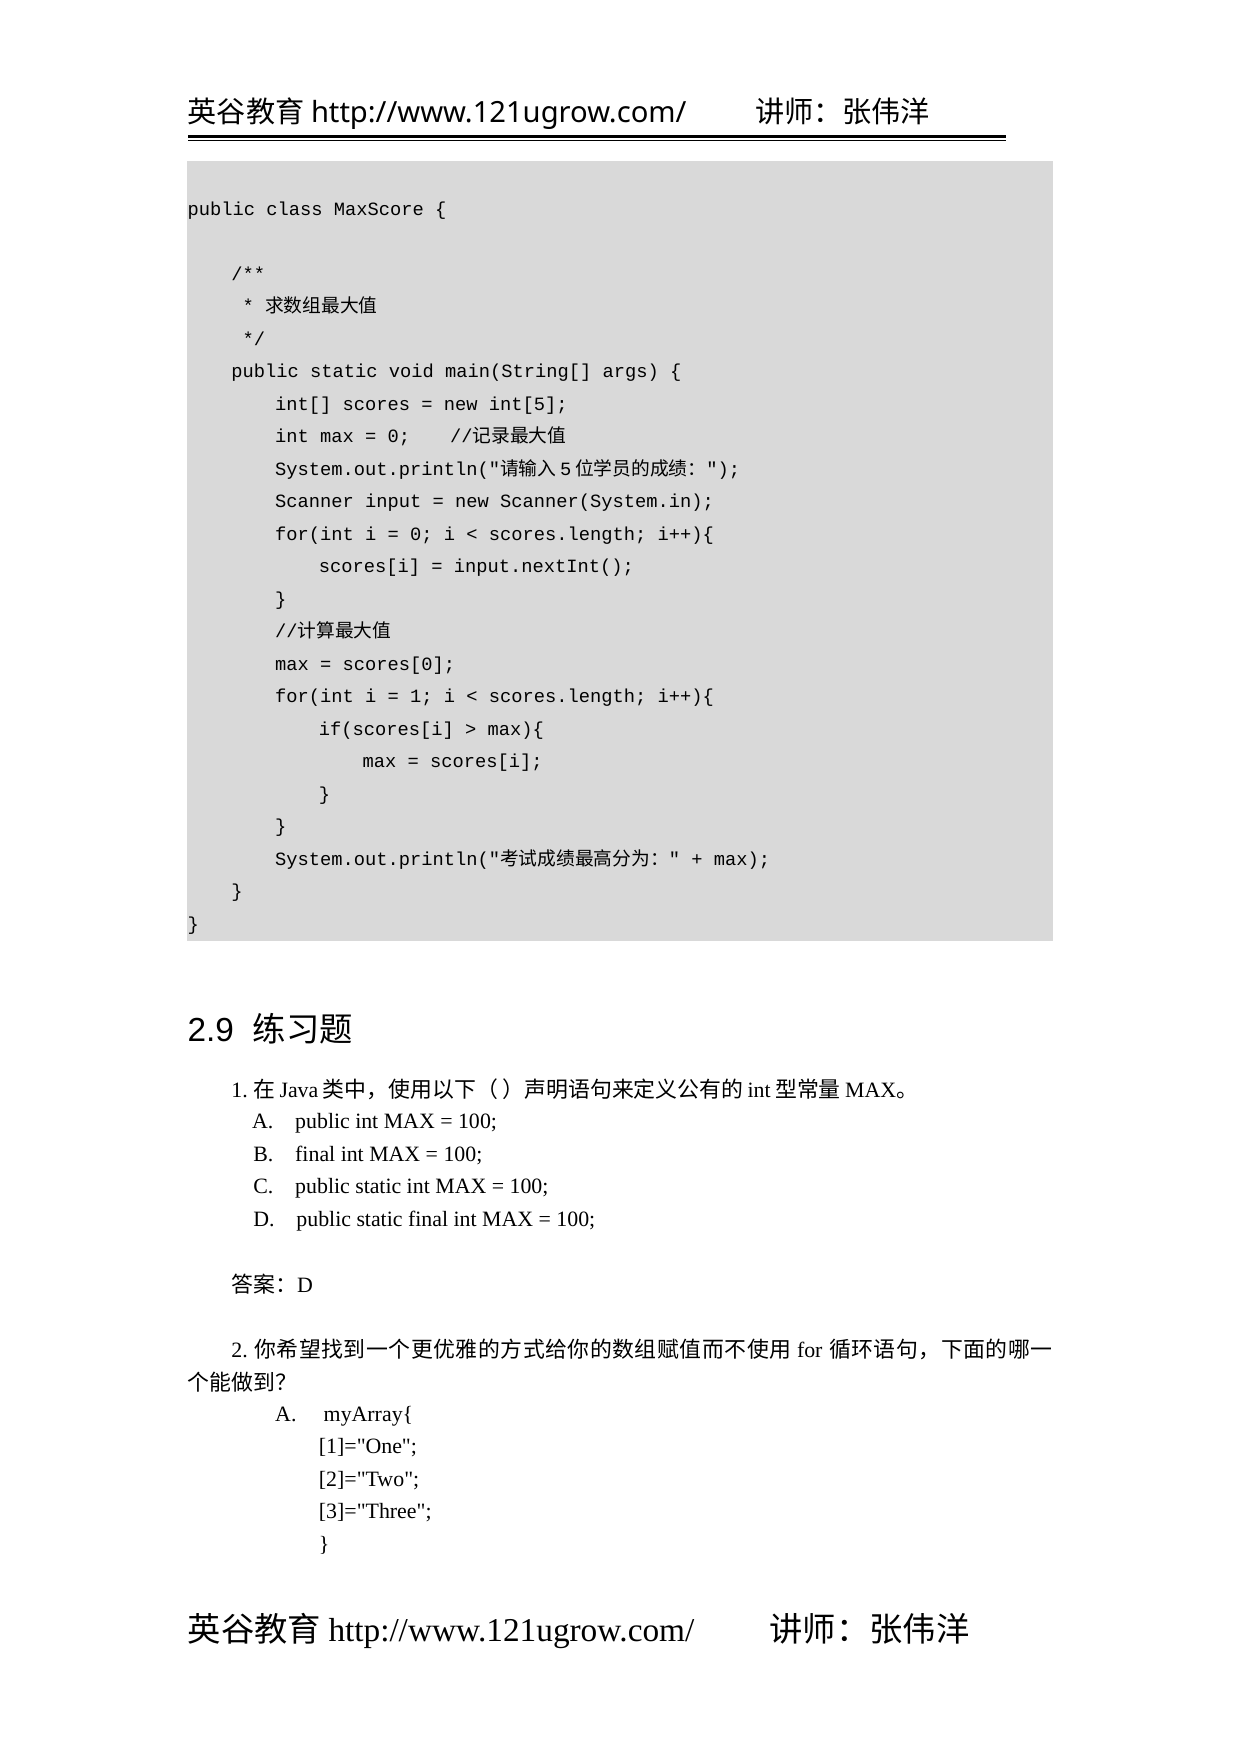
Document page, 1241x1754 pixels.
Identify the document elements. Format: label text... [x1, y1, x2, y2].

text } [187, 811, 1053, 844]
text * 求数组最大值 [187, 291, 1053, 324]
text for(int i = 0; i < scores.length; i++){ [187, 519, 1053, 551]
text [3]="Three"; [231, 1494, 1053, 1527]
text if(scores[i] > max){ [187, 714, 1053, 746]
text A. public int MAX = 100; [187, 1104, 1053, 1137]
text } [187, 584, 1053, 616]
text } [187, 876, 1053, 909]
text D. public static final int MAX = 100; [187, 1202, 1053, 1234]
text int max = 0; //记录最大值 [187, 421, 1053, 454]
text max = scores[0]; [187, 649, 1053, 681]
text System.out.println("考试成绩最高分为：" + max); [187, 844, 1053, 876]
text } [231, 1527, 1053, 1559]
text scores[i] = input.nextInt(); [187, 551, 1053, 584]
text int[] scores = new int[5]; [187, 389, 1053, 421]
text public static void main(String[] args) { [187, 356, 1053, 389]
text B. final int MAX = 100; [187, 1137, 1053, 1169]
text [1]="One"; [231, 1429, 1053, 1462]
subtitle 练习题 [187, 994, 1053, 1059]
text for(int i = 1; i < scores.length; i++){ [187, 681, 1053, 714]
text /** [187, 259, 1053, 291]
text public class MaxScore { [187, 194, 1053, 226]
text C. public static int MAX = 100; [187, 1169, 1053, 1202]
text System.out.println("请输入5位学员的成绩："); [187, 454, 1053, 486]
text 2. 你希望找到一个更优雅的方式给你的数组赋值而不使用for 循环语句，下面的哪一个能做到？ [187, 1332, 1053, 1397]
text 1. 在Java类中，使用以下（ ）声明语句来定义公有的int型常量MAX。 [187, 1072, 1053, 1104]
text max = scores[i]; [187, 746, 1053, 779]
text 答案：D [187, 1267, 1053, 1299]
text Scanner input = new Scanner(System.in); [187, 486, 1053, 519]
text } [187, 779, 1053, 811]
text } [187, 909, 1053, 941]
text A. myArray{ [231, 1397, 1053, 1429]
text [2]="Two"; [231, 1462, 1053, 1494]
text */ [187, 324, 1053, 356]
text //计算最大值 [187, 616, 1053, 649]
